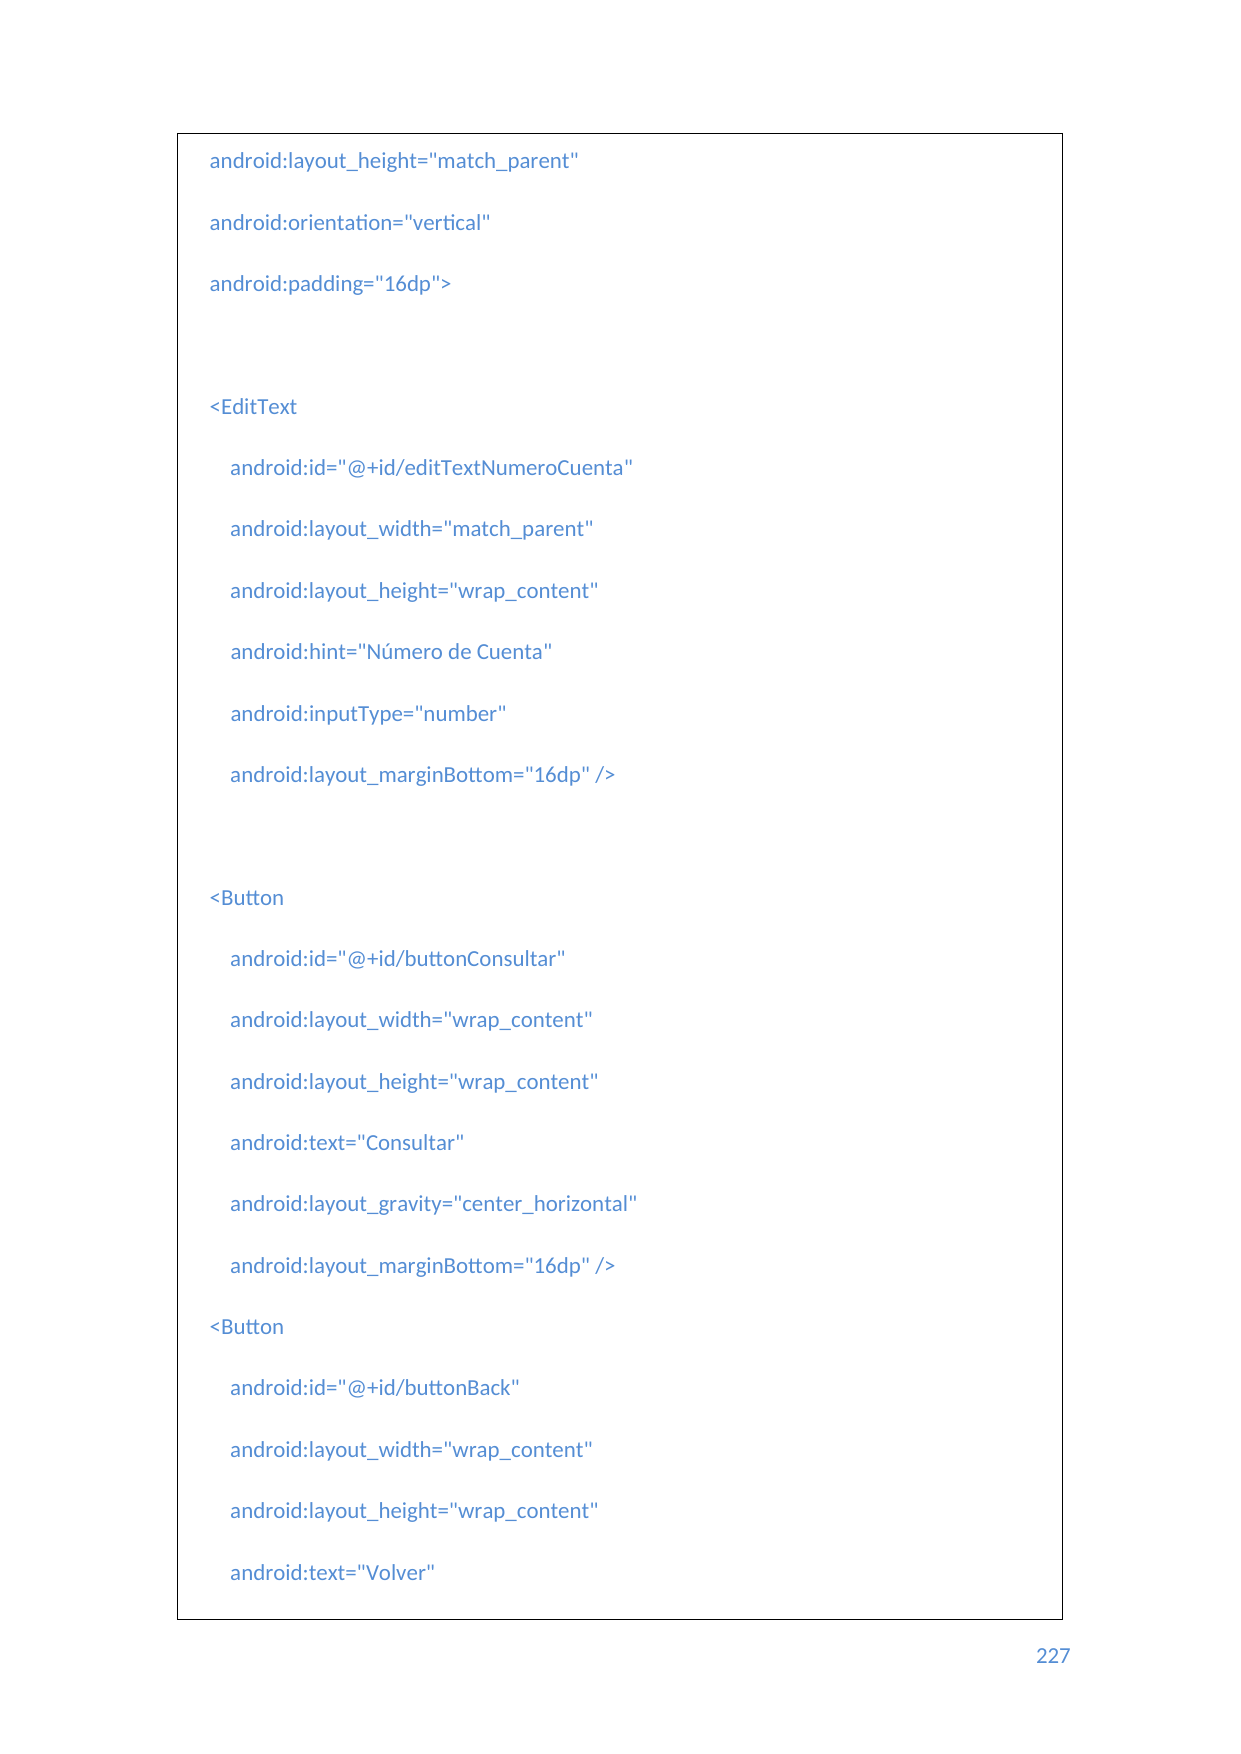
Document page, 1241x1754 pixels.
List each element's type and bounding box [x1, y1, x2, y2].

table_header [178, 134, 1062, 1619]
